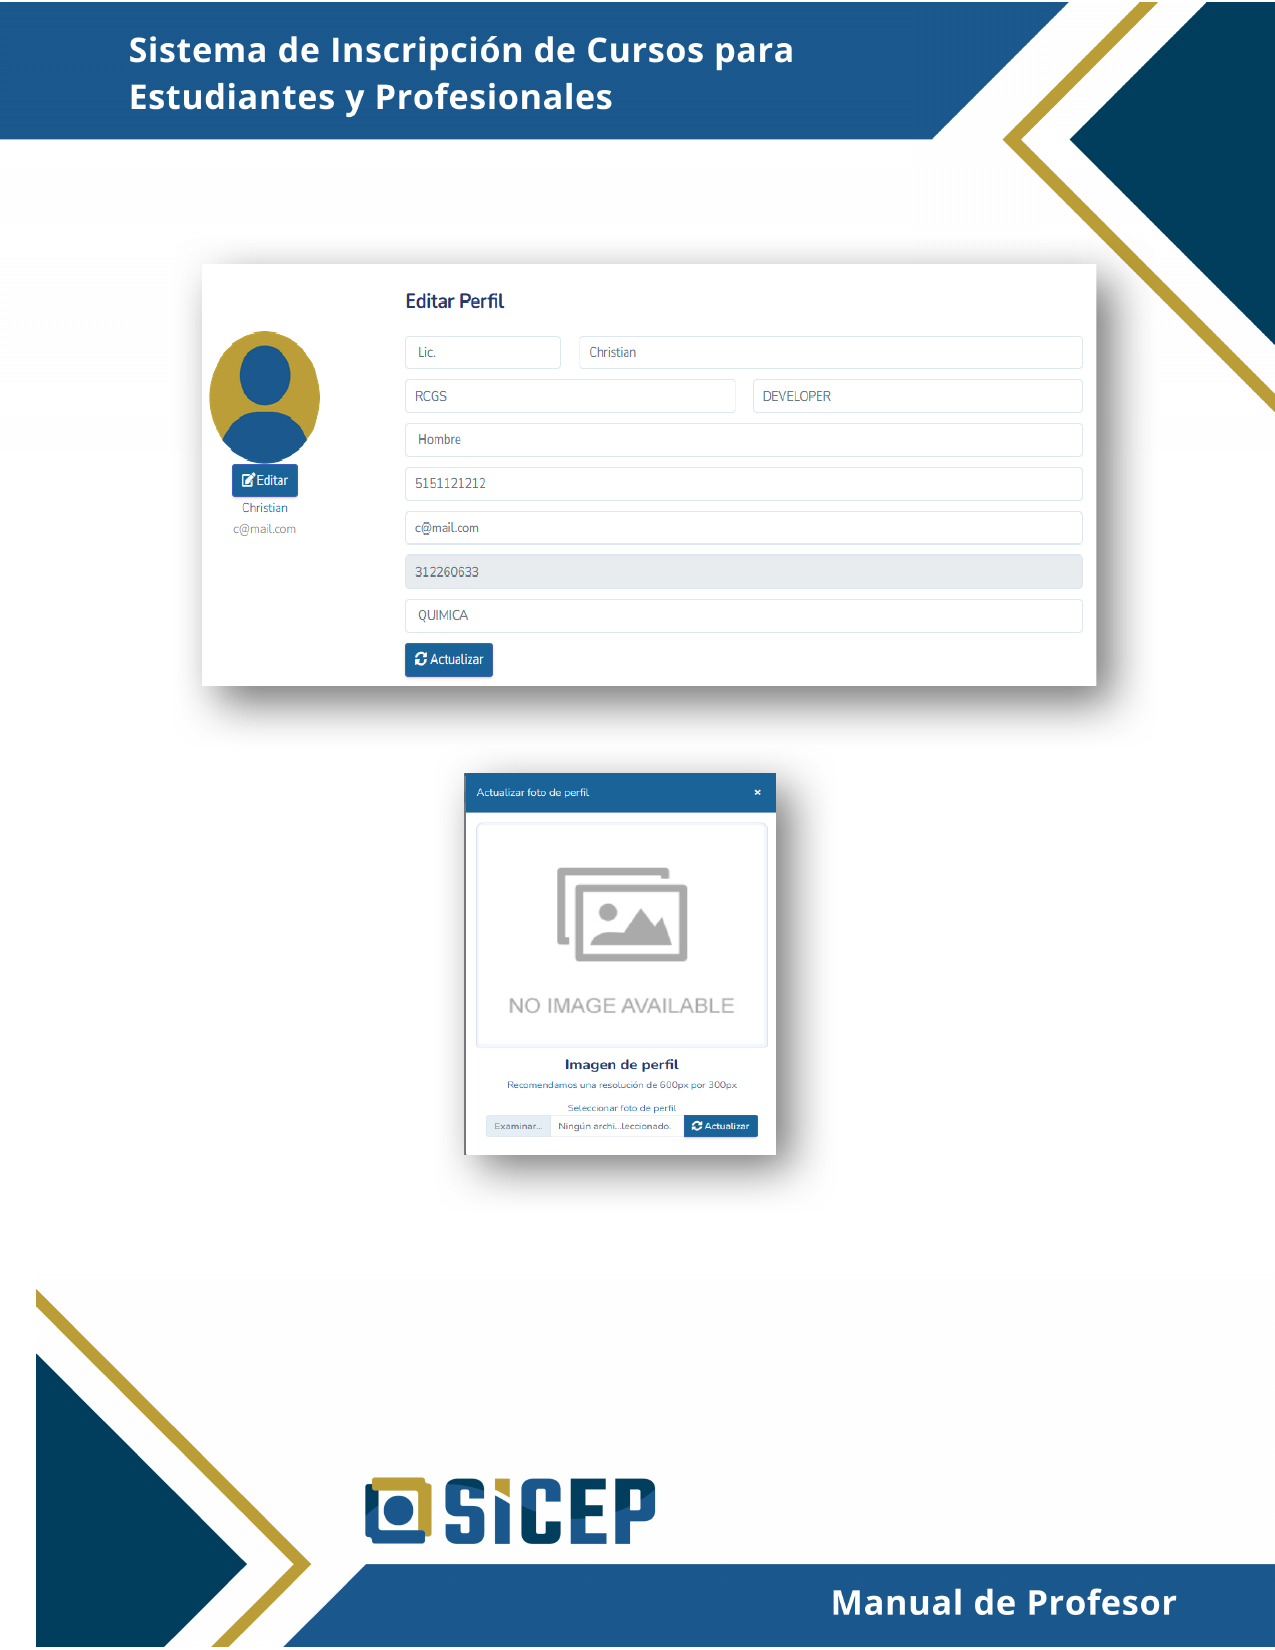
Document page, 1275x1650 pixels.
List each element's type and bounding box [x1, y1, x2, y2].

picture [464, 773, 776, 1155]
picture [0, 2, 1275, 686]
picture [36, 1273, 1275, 1647]
